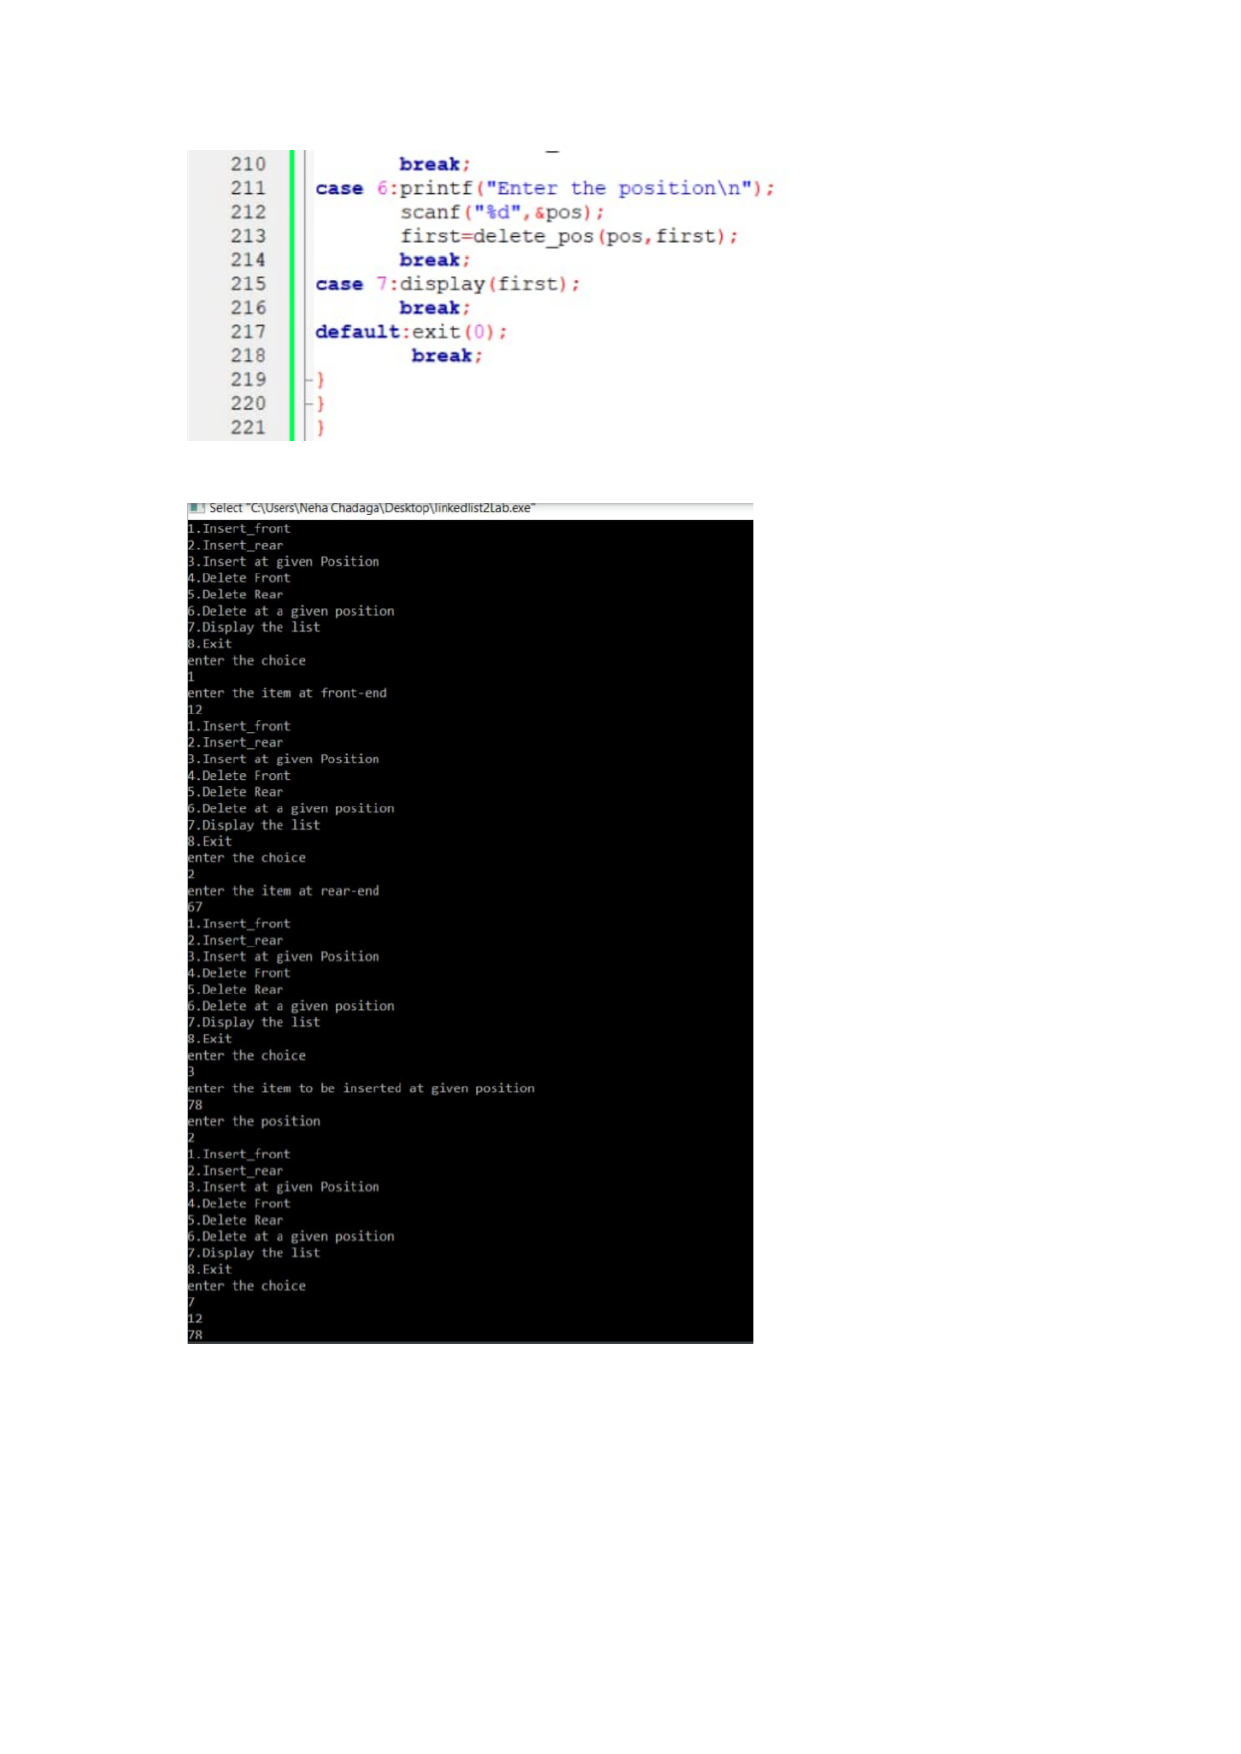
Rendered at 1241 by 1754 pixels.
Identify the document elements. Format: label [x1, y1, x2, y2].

picture [187, 503, 754, 1344]
picture [187, 150, 824, 441]
